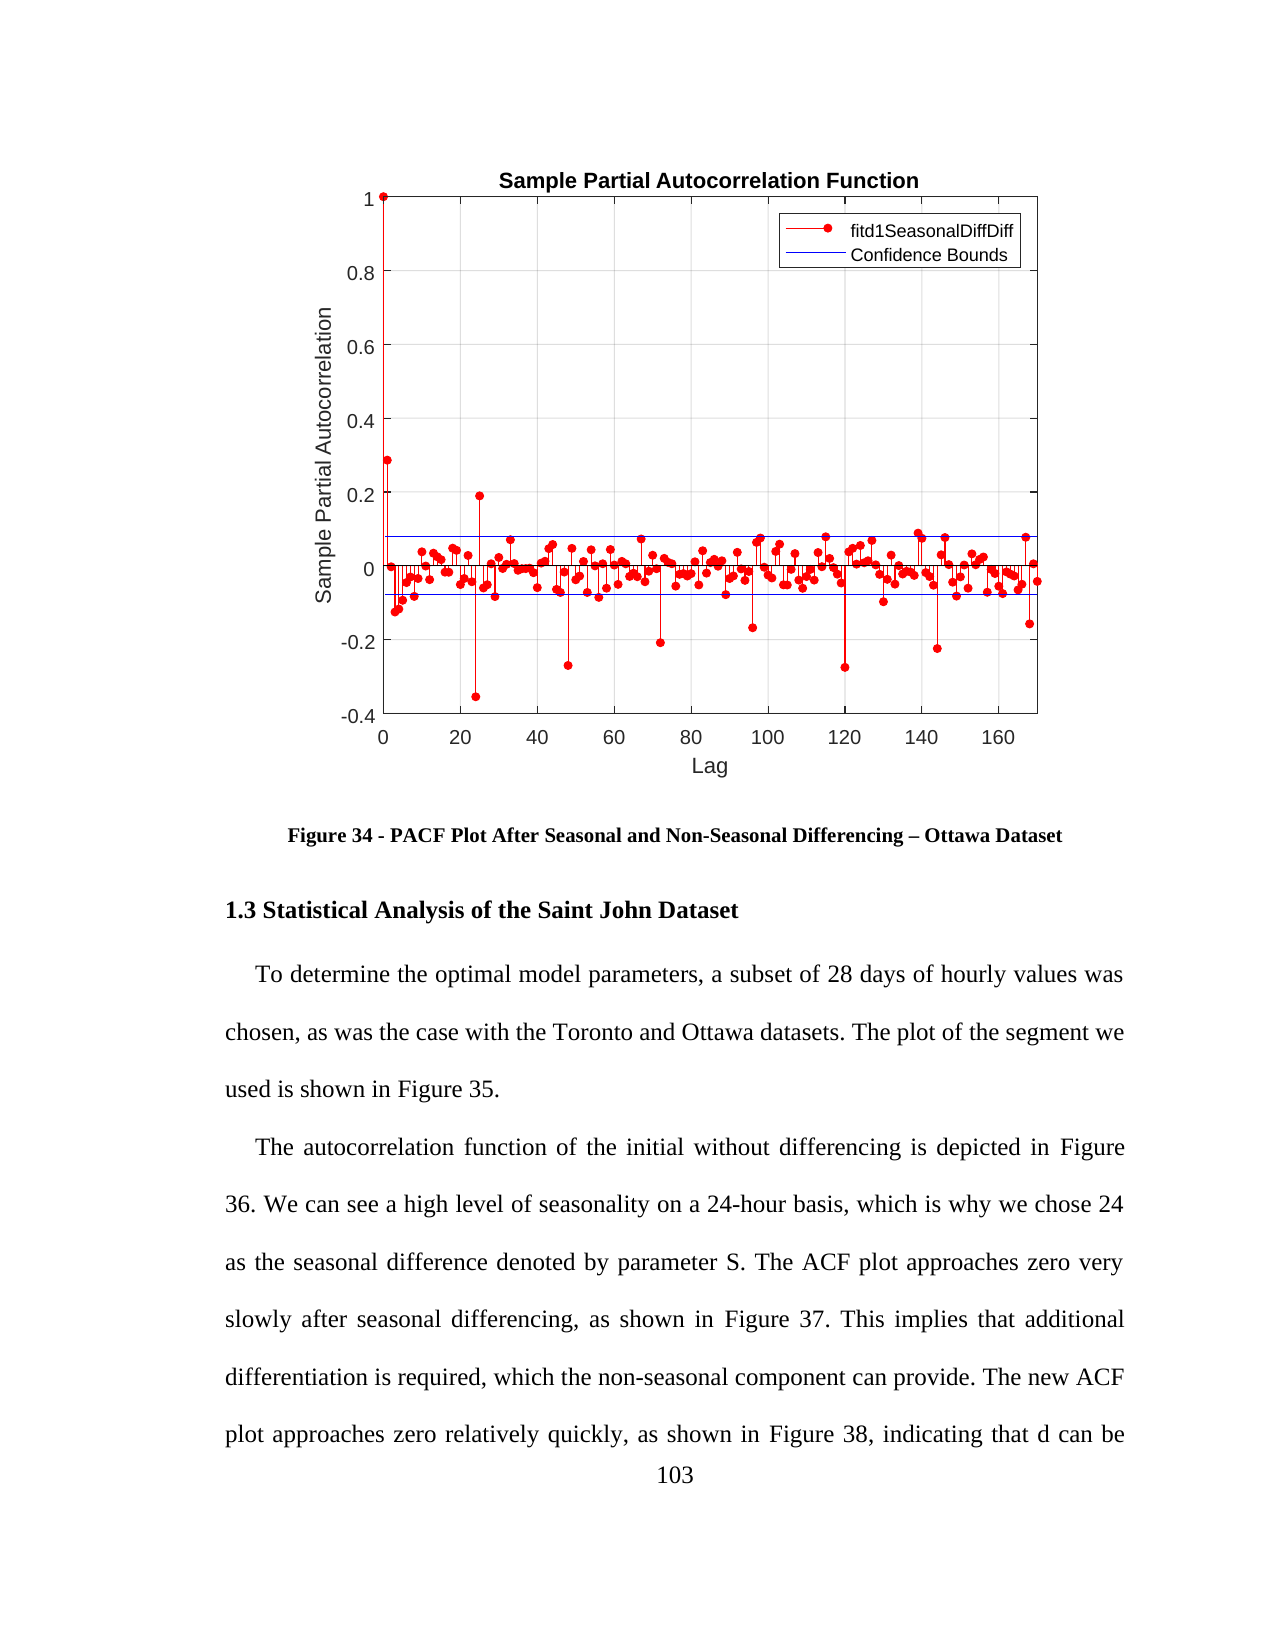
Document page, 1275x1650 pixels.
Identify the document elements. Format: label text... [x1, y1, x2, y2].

subtitle 1.3 Statistical Analysis of the Saint John Dataset [225, 896, 1125, 924]
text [225, 1132, 1125, 1448]
text Figure 34 - PACF Plot After Seasonal and Non-Seasonal Differencing – Ottawa Dataset [225, 822, 1125, 847]
text To determine the optimal model parameters, a subset of 28 days of hourly values was chosen, as was the case with the Toronto and Ottawa datasets. The plot of the segment we used is shown in Figure 35. [225, 959, 1125, 1103]
